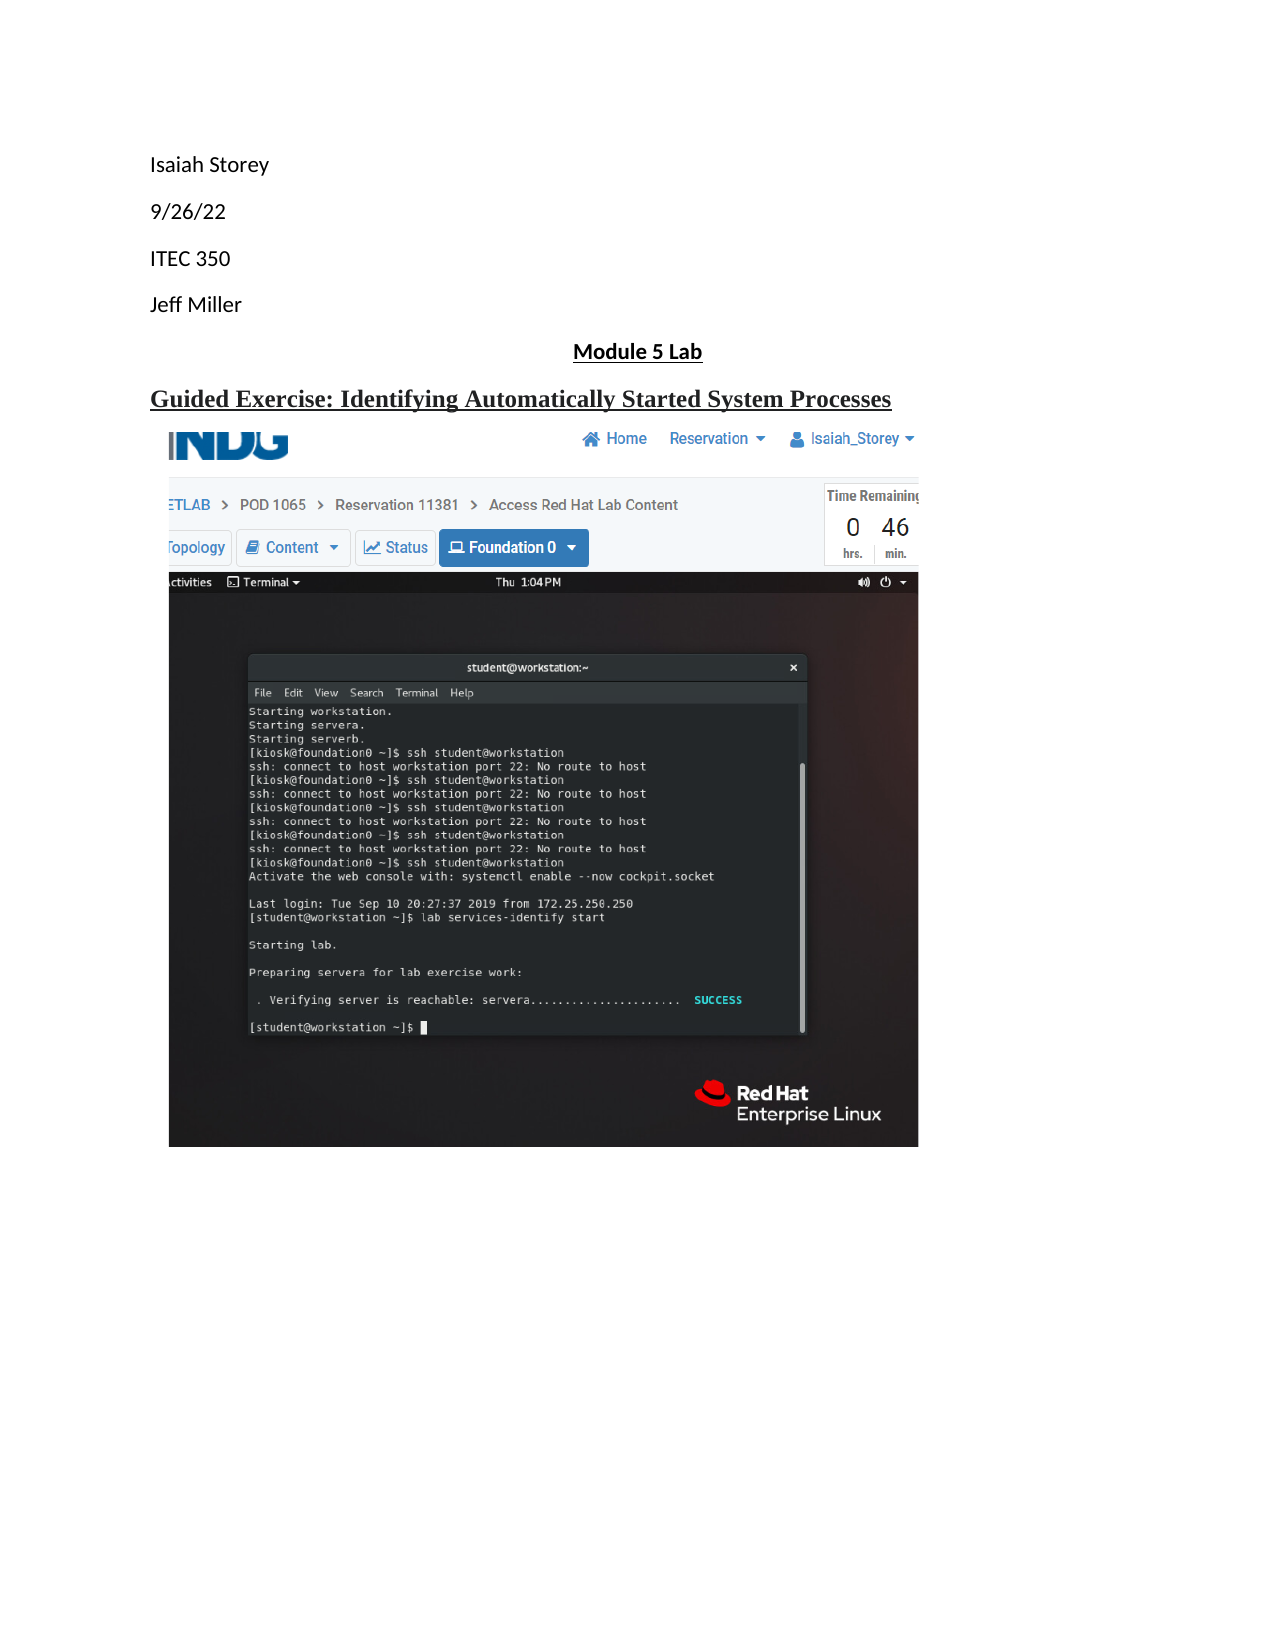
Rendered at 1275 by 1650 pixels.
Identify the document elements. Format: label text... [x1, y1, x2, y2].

text ITEC 350 [150, 244, 1125, 272]
text Module 5 Lab [150, 337, 1125, 366]
text Guided Exercise: Identifying Automatically Started System Processes [150, 384, 1125, 413]
text 9/26/22 [150, 197, 1125, 225]
text Jeff Miller [150, 291, 1125, 319]
text Isaiah Storey [150, 150, 1125, 178]
